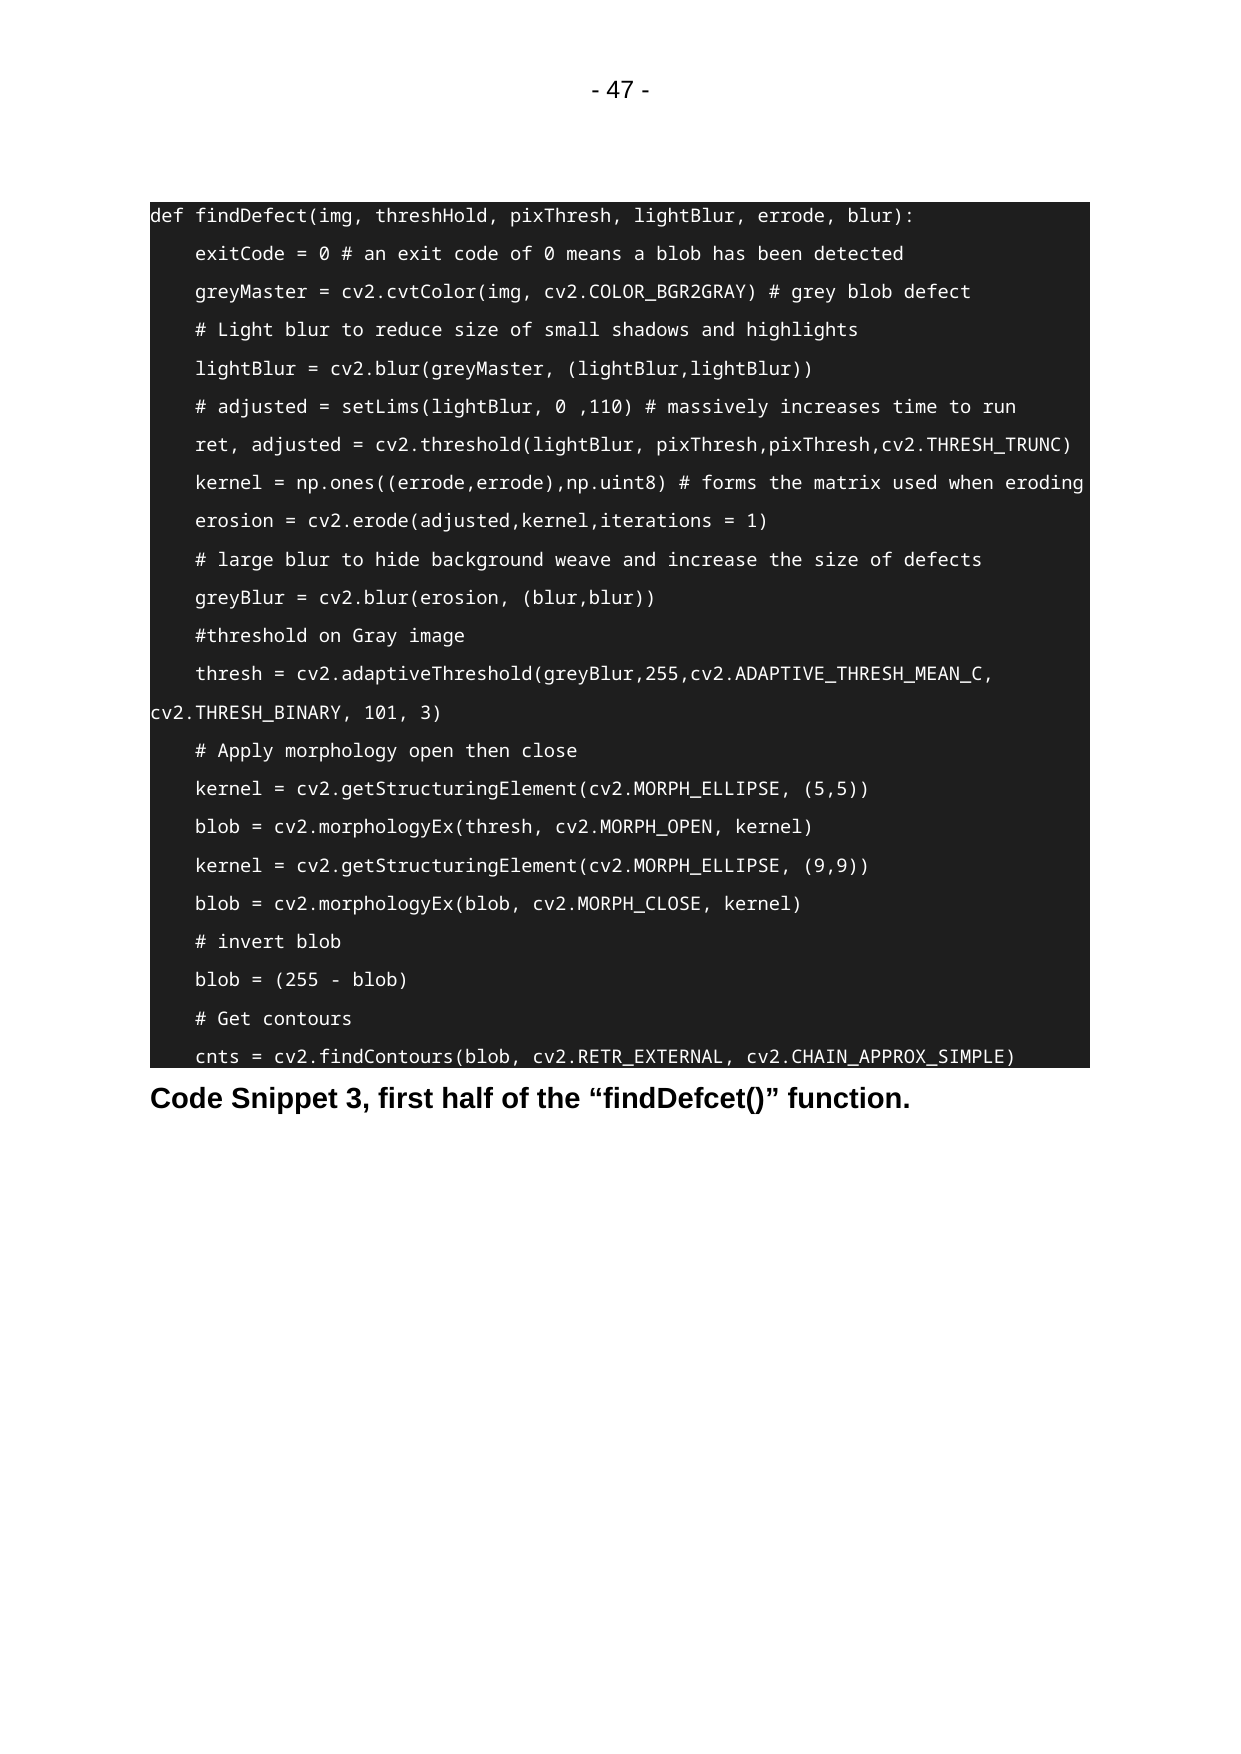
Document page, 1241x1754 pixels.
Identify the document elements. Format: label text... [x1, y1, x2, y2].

text kernel = cv2.getStructuringElement(cv2.MORPH_ELLIPSE, (5,5)) [150, 775, 1090, 801]
text Code Snippet 3, first half of the “findDefcet()” function. [150, 1081, 1090, 1115]
text thresh = cv2.adaptiveThreshold(greyBlur,255,cv2.ADAPTIVE_THRESH_MEAN_C, cv2.THRESH_BINARY, 101, 3) [150, 661, 1090, 724]
text blob = cv2.morphologyEx(thresh, cv2.MORPH_OPEN, kernel) [150, 814, 1090, 839]
text # Get contours [150, 1005, 1090, 1030]
text blob = cv2.morphologyEx(blob, cv2.MORPH_CLOSE, kernel) [150, 890, 1090, 916]
text kernel = np.ones((errode,errode),np.uint8) # forms the matrix used when eroding [150, 469, 1090, 495]
text blob = (255 - blob) [150, 967, 1090, 992]
text # Light blur to reduce size of small shadows and highlights [150, 317, 1090, 342]
text # invert blob [150, 928, 1090, 954]
text lightBlur = cv2.blur(greyMaster, (lightBlur,lightBlur)) [150, 355, 1090, 380]
text # large blur to hide background weave and increase the size of defects [150, 546, 1090, 572]
text # Apply morphology open then close [150, 737, 1090, 763]
text ret, adjusted = cv2.threshold(lightBlur, pixThresh,pixThresh,cv2.THRESH_TRUNC) [150, 431, 1090, 457]
text def findDefect(img, threshHold, pixThresh, lightBlur, errode, blur): [150, 202, 1090, 227]
text cnts = cv2.findContours(blob, cv2.RETR_EXTERNAL, cv2.CHAIN_APPROX_SIMPLE) [150, 1043, 1090, 1068]
text #threshold on Gray image [150, 622, 1090, 648]
text greyBlur = cv2.blur(erosion, (blur,blur)) [150, 584, 1090, 610]
text exitCode = 0 # an exit code of 0 means a blob has been detected [150, 240, 1090, 266]
text kernel = cv2.getStructuringElement(cv2.MORPH_ELLIPSE, (9,9)) [150, 852, 1090, 877]
text erosion = cv2.erode(adjusted,kernel,iterations = 1) [150, 508, 1090, 533]
text # adjusted = setLims(lightBlur, 0 ,110) # massively increases time to run [150, 393, 1090, 419]
text greyMaster = cv2.cvtColor(img, cv2.COLOR_BGR2GRAY) # grey blob defect [150, 278, 1090, 304]
